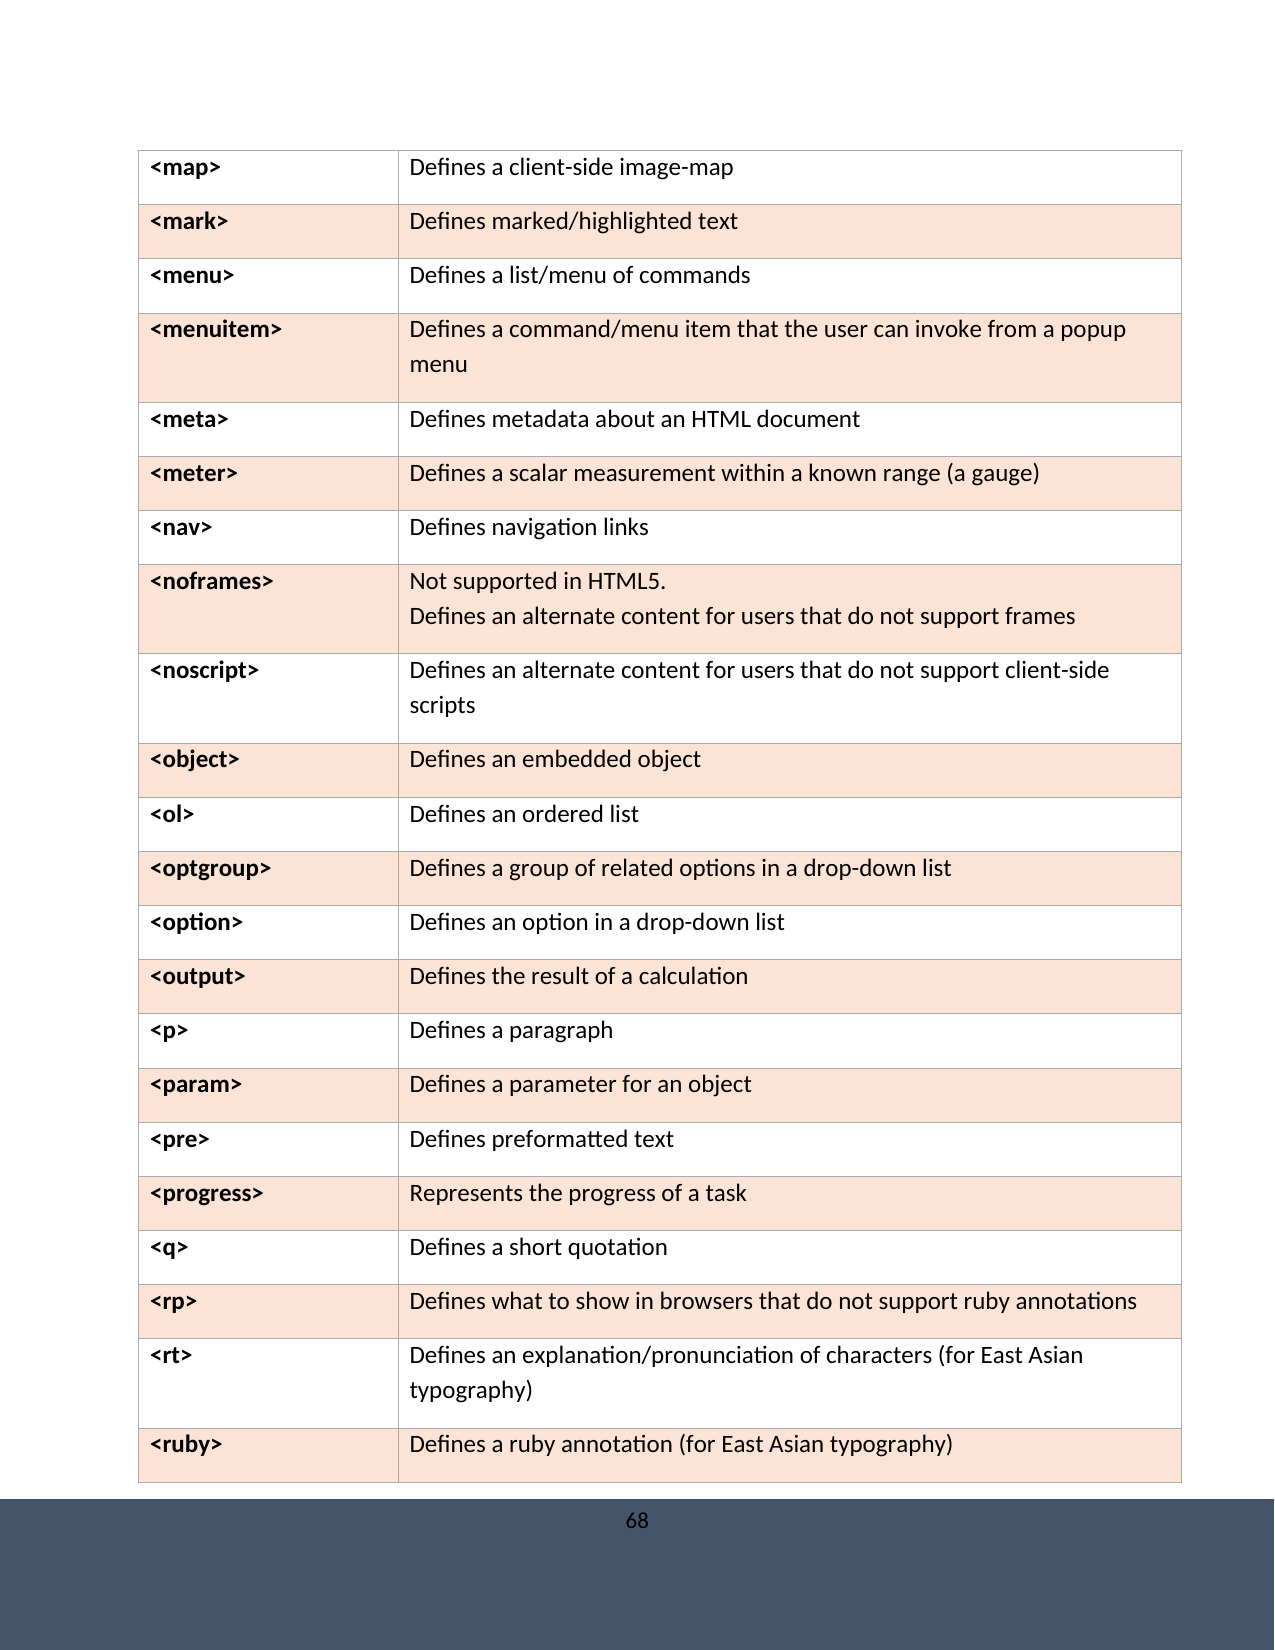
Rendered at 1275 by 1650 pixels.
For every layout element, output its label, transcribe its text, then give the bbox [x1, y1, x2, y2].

table_cell <meta> [139, 403, 398, 456]
table_cell Defines an embedded object [399, 744, 1181, 797]
table_cell <noframes> [139, 565, 398, 653]
table_cell <menu> [139, 259, 398, 312]
table_cell Defines navigation links [399, 511, 1181, 564]
table_cell Defines a paragraph [399, 1014, 1181, 1067]
table_cell <mark> [139, 205, 398, 258]
table_cell Defines a list/menu of commands [399, 259, 1181, 312]
table_cell Defines a short quotation [399, 1231, 1181, 1284]
table_cell Defines a group of related options in a drop-down list [399, 852, 1181, 905]
table_cell <option> [139, 906, 398, 959]
table_cell <p> [139, 1014, 398, 1067]
table_cell <rt> [139, 1339, 398, 1427]
table_cell <optgroup> [139, 852, 398, 905]
table_cell <ol> [139, 798, 398, 851]
table_cell Defines marked/highlighted text [399, 205, 1181, 258]
table_cell Defines a client-side image-map [399, 151, 1181, 204]
table_cell <object> [139, 744, 398, 797]
table_cell <noscript> [139, 654, 398, 742]
table_cell Defines a command/menu item that the user can invoke from a popup menu [399, 314, 1181, 402]
table_cell <progress> [139, 1177, 398, 1230]
table_cell <nav> [139, 511, 398, 564]
table_cell <param> [139, 1069, 398, 1122]
table_cell Defines preformatted text [399, 1123, 1181, 1176]
table_cell Not supported in HTML5. Defines an alternate content for users that do not support frames [399, 565, 1181, 653]
table_cell <pre> [139, 1123, 398, 1176]
table_cell <rp> [139, 1285, 398, 1338]
table_cell Defines the result of a calculation [399, 960, 1181, 1013]
table_cell Defines a scalar measurement within a known range (a gauge) [399, 457, 1181, 510]
table_cell <ruby> [139, 1429, 398, 1482]
table_cell Defines a ruby annotation (for East Asian typography) [399, 1429, 1181, 1482]
table_cell <meter> [139, 457, 398, 510]
table_cell <q> [139, 1231, 398, 1284]
table_cell Defines what to show in browsers that do not support ruby annotations [399, 1285, 1181, 1338]
table_cell Defines an alternate content for users that do not support client-side scripts [399, 654, 1181, 742]
table_cell Defines an option in a drop-down list [399, 906, 1181, 959]
table_cell Defines metadata about an HTML document [399, 403, 1181, 456]
table_cell Defines an ordered list [399, 798, 1181, 851]
table_cell <output> [139, 960, 398, 1013]
table_cell Defines a parameter for an object [399, 1069, 1181, 1122]
table_cell <map> [139, 151, 398, 204]
table_cell <menuitem> [139, 314, 398, 402]
table_cell Represents the progress of a task [399, 1177, 1181, 1230]
table_cell Defines an explanation/pronunciation of characters (for East Asian typography) [399, 1339, 1181, 1427]
